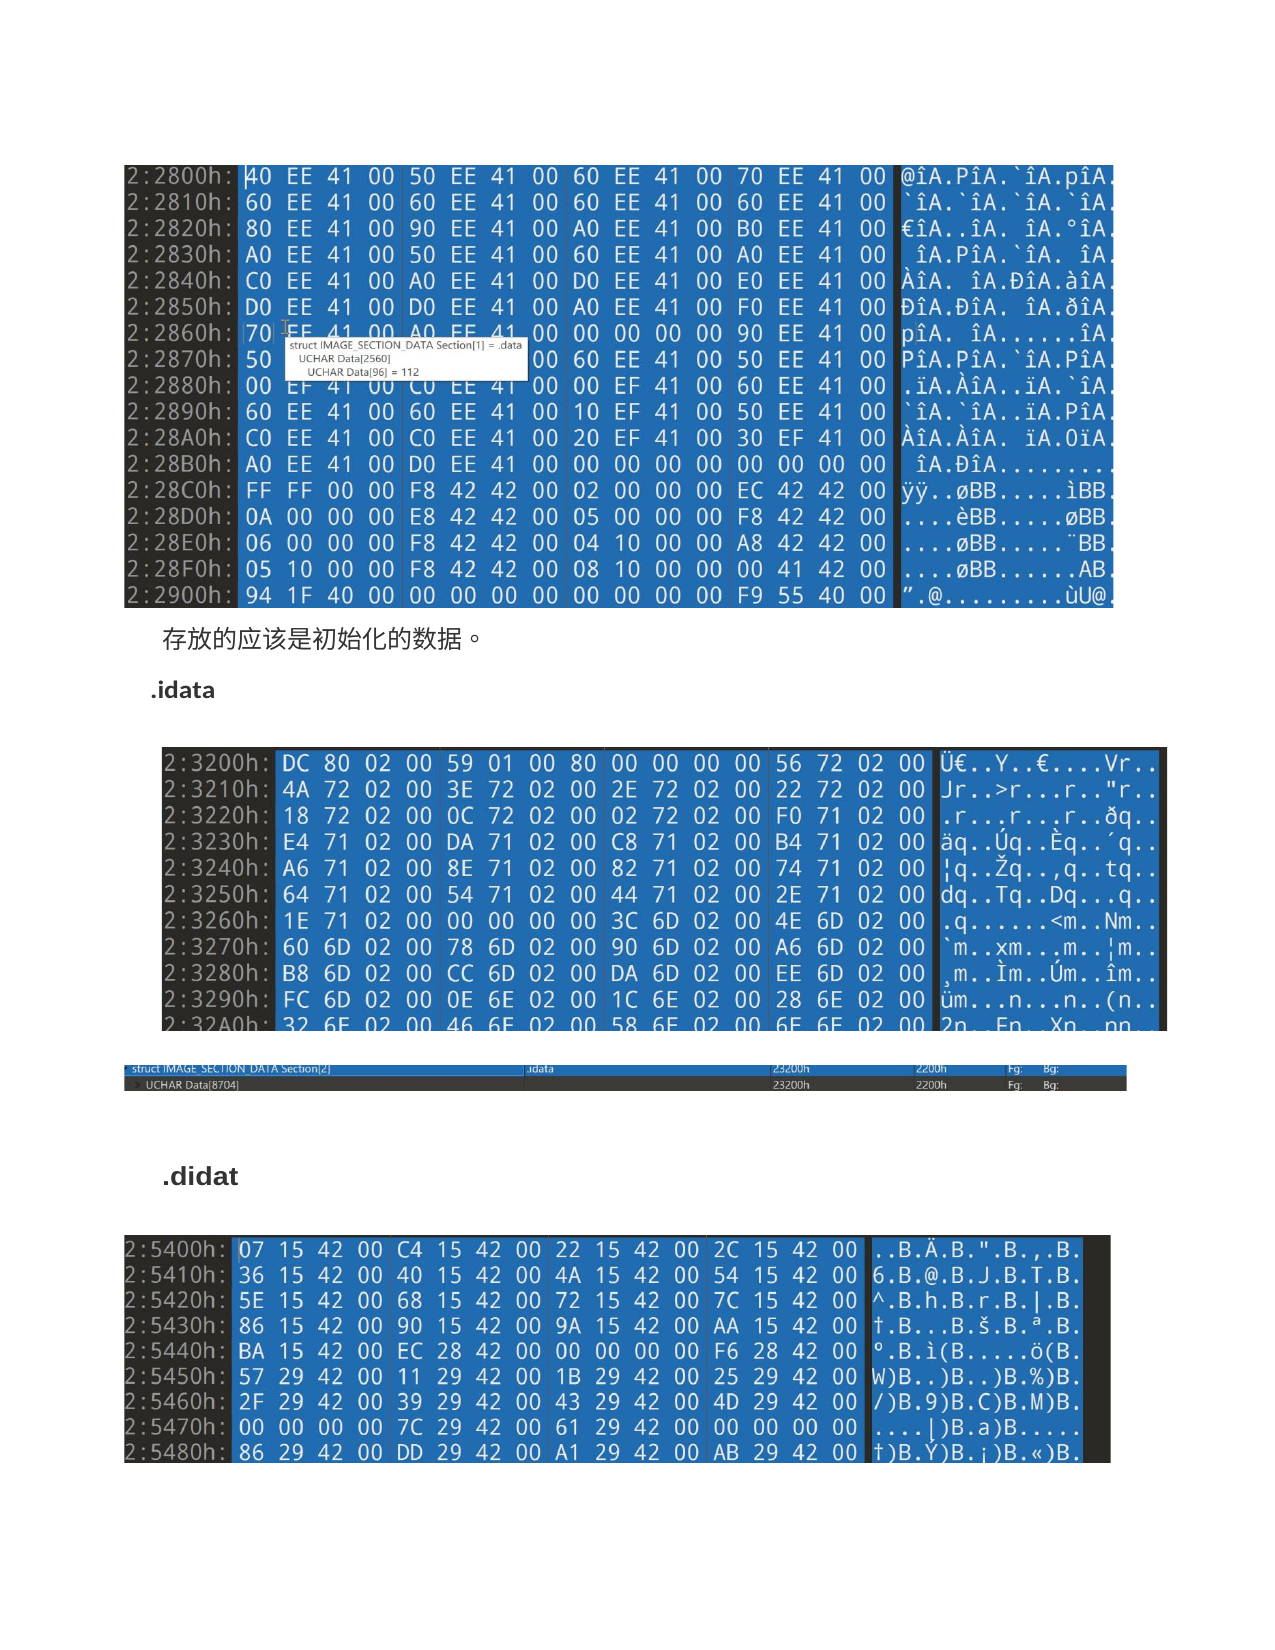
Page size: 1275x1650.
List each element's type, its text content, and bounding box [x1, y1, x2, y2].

picture [124, 165, 1114, 608]
subtitle .idata [150, 674, 1125, 704]
picture [161, 747, 1168, 1031]
picture [124, 1235, 1111, 1463]
picture [124, 1065, 1127, 1091]
text .didat [162, 1161, 1125, 1190]
